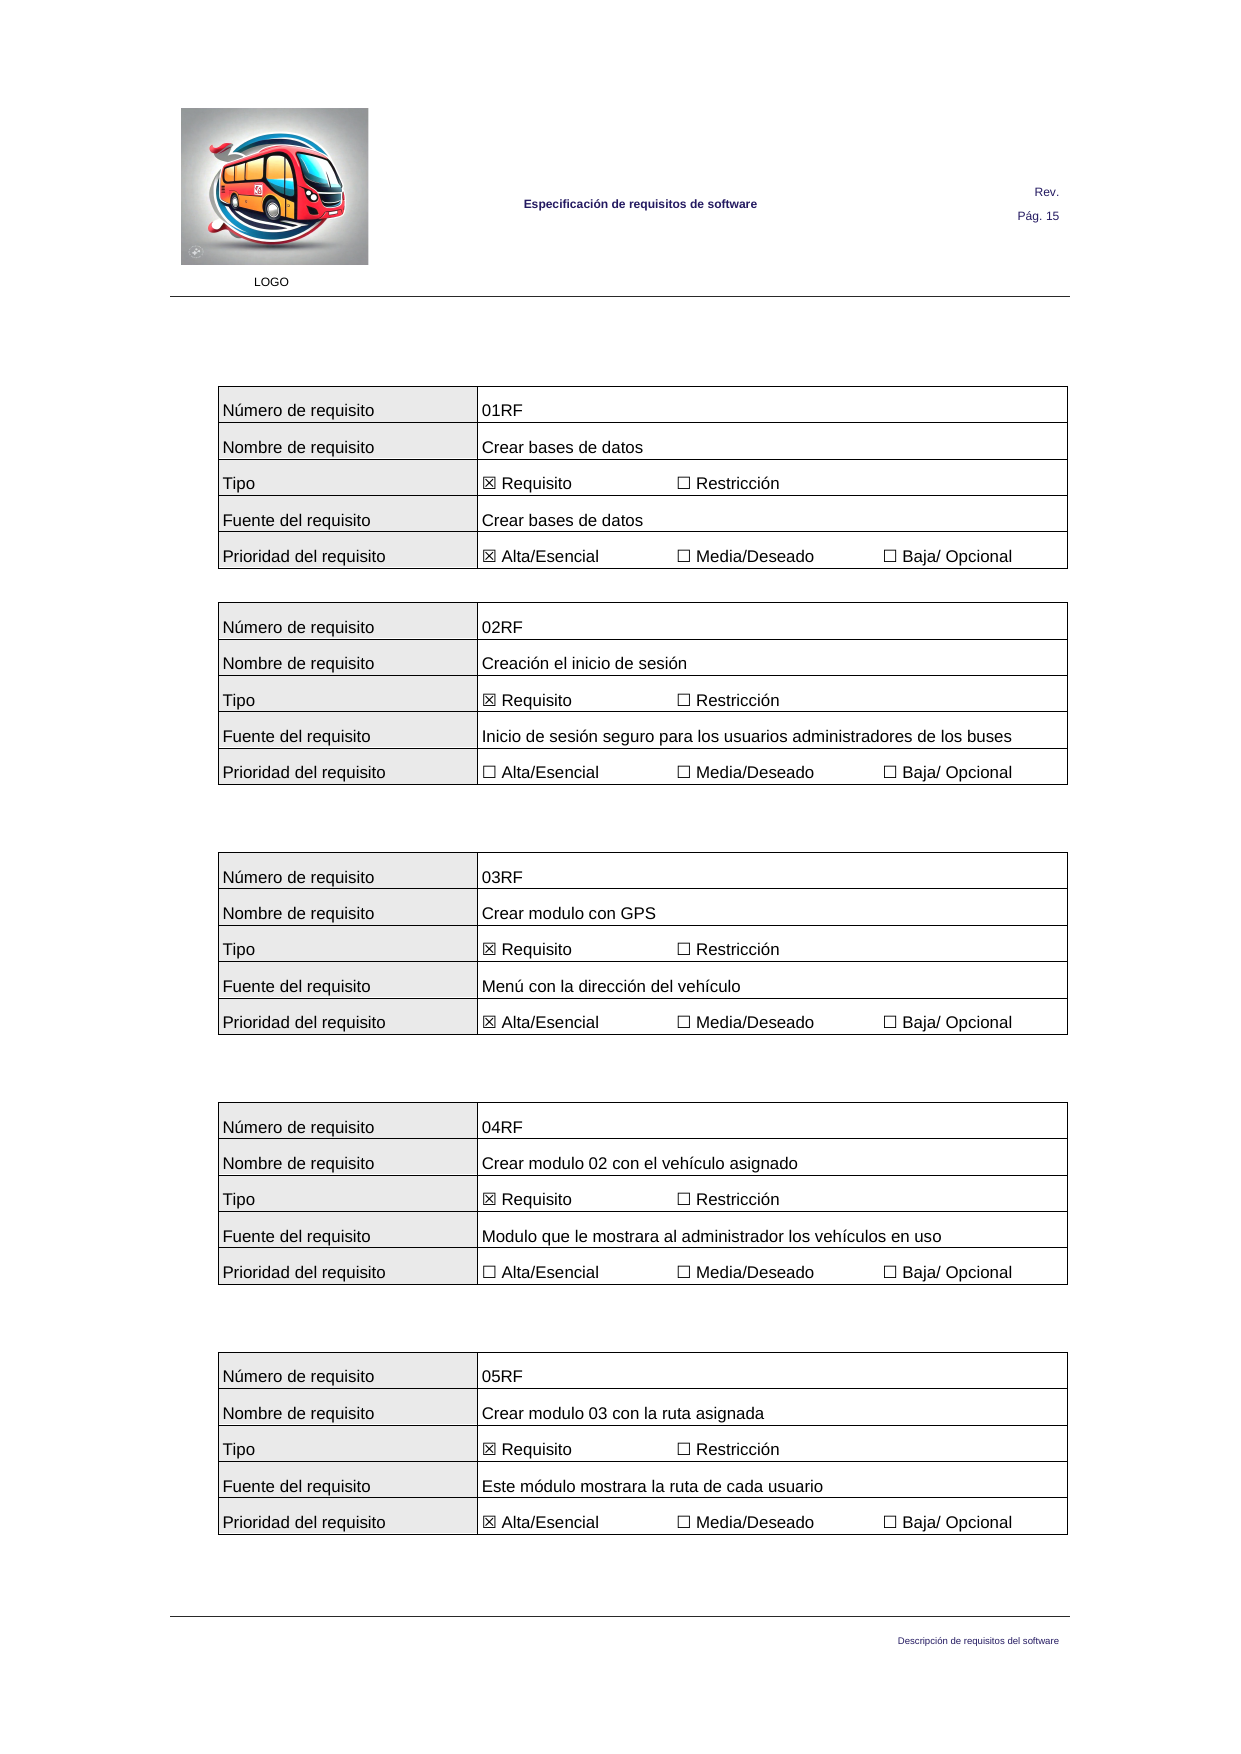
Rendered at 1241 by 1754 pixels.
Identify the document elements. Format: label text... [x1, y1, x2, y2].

table_cell Tipo [219, 676, 477, 711]
table_cell Prioridad del requisito [219, 999, 477, 1034]
table_cell ☒ Requisito [478, 1176, 665, 1211]
table_cell ☐ Media/Deseado [665, 999, 871, 1034]
table_cell ☐ Baja/ Opcional [871, 1248, 1067, 1284]
table_cell ☐ Baja/ Opcional [871, 999, 1067, 1034]
table_cell Crear modulo 03 con la ruta asignada [478, 1389, 1067, 1424]
table_cell ☐ Baja/ Opcional [871, 749, 1067, 784]
table_header Número de requisito [219, 853, 477, 888]
table_cell ☐ Baja/ Opcional [871, 532, 1067, 567]
table_cell Tipo [219, 1426, 477, 1461]
table_header Número de requisito [219, 1103, 477, 1138]
table_cell ☐ Media/Deseado [665, 1498, 871, 1533]
table_cell Prioridad del requisito [219, 1248, 477, 1284]
table_cell ☐ Alta/Esencial [478, 749, 665, 784]
table_cell Nombre de requisito [219, 640, 477, 675]
table_cell Tipo [219, 1176, 477, 1211]
table_header Número de requisito [219, 1353, 477, 1388]
table_cell Nombre de requisito [219, 889, 477, 925]
table_cell ☐ Baja/ Opcional [871, 1498, 1067, 1533]
table_cell Este módulo mostrara la ruta de cada usuario [478, 1462, 1067, 1497]
table_cell ☒ Requisito [478, 460, 665, 495]
table_cell Tipo [219, 926, 477, 961]
table_cell Fuente del requisito [219, 1212, 477, 1247]
table_cell Modulo que le mostrara al administrador los vehículos en uso [478, 1212, 1067, 1247]
table_cell Fuente del requisito [219, 712, 477, 747]
table_cell ☒ Requisito [478, 926, 665, 961]
table_cell ☒ Requisito [478, 676, 665, 711]
table_header 03RF [478, 853, 1067, 888]
table_cell Crear modulo con GPS [478, 889, 1067, 925]
table_cell Prioridad del requisito [219, 749, 477, 784]
table_cell ☒ Requisito [478, 1426, 665, 1461]
table_cell Inicio de sesión seguro para los usuarios administradores de los buses [478, 712, 1067, 747]
table_header Número de requisito [219, 603, 477, 638]
table_cell Creación el inicio de sesión [478, 640, 1067, 675]
table_cell ☐ Restricción [665, 1426, 1067, 1461]
table_cell Fuente del requisito [219, 962, 477, 997]
table_cell ☐ Restricción [665, 926, 1067, 961]
table_cell Crear bases de datos [478, 423, 1067, 458]
table_cell ☒ Alta/Esencial [478, 999, 665, 1034]
table_cell Nombre de requisito [219, 423, 477, 458]
table_header 04RF [478, 1103, 1067, 1138]
table_cell Menú con la dirección del vehículo [478, 962, 1067, 997]
table_header 02RF [478, 603, 1067, 638]
table_header 01RF [478, 387, 1067, 422]
table_cell Prioridad del requisito [219, 1498, 477, 1533]
table_cell ☐ Media/Deseado [665, 532, 871, 567]
table_cell Crear modulo 02 con el vehículo asignado [478, 1139, 1067, 1174]
table_cell ☐ Alta/Esencial [478, 1248, 665, 1284]
picture [181, 108, 369, 265]
table_cell ☒ Alta/Esencial [478, 1498, 665, 1533]
table_cell Nombre de requisito [219, 1139, 477, 1174]
table_header Número de requisito [219, 387, 477, 422]
table_cell Crear bases de datos [478, 496, 1067, 531]
table_cell Fuente del requisito [219, 1462, 477, 1497]
table_cell Tipo [219, 460, 477, 495]
table_cell ☐ Restricción [665, 676, 1067, 711]
table_cell ☐ Restricción [665, 1176, 1067, 1211]
table_cell Prioridad del requisito [219, 532, 477, 567]
table_cell ☐ Media/Deseado [665, 1248, 871, 1284]
table_cell ☐ Restricción [665, 460, 1067, 495]
table_cell Nombre de requisito [219, 1389, 477, 1424]
table_cell Fuente del requisito [219, 496, 477, 531]
table_cell ☒ Alta/Esencial [478, 532, 665, 567]
table_cell ☐ Media/Deseado [665, 749, 871, 784]
table_header 05RF [478, 1353, 1067, 1388]
